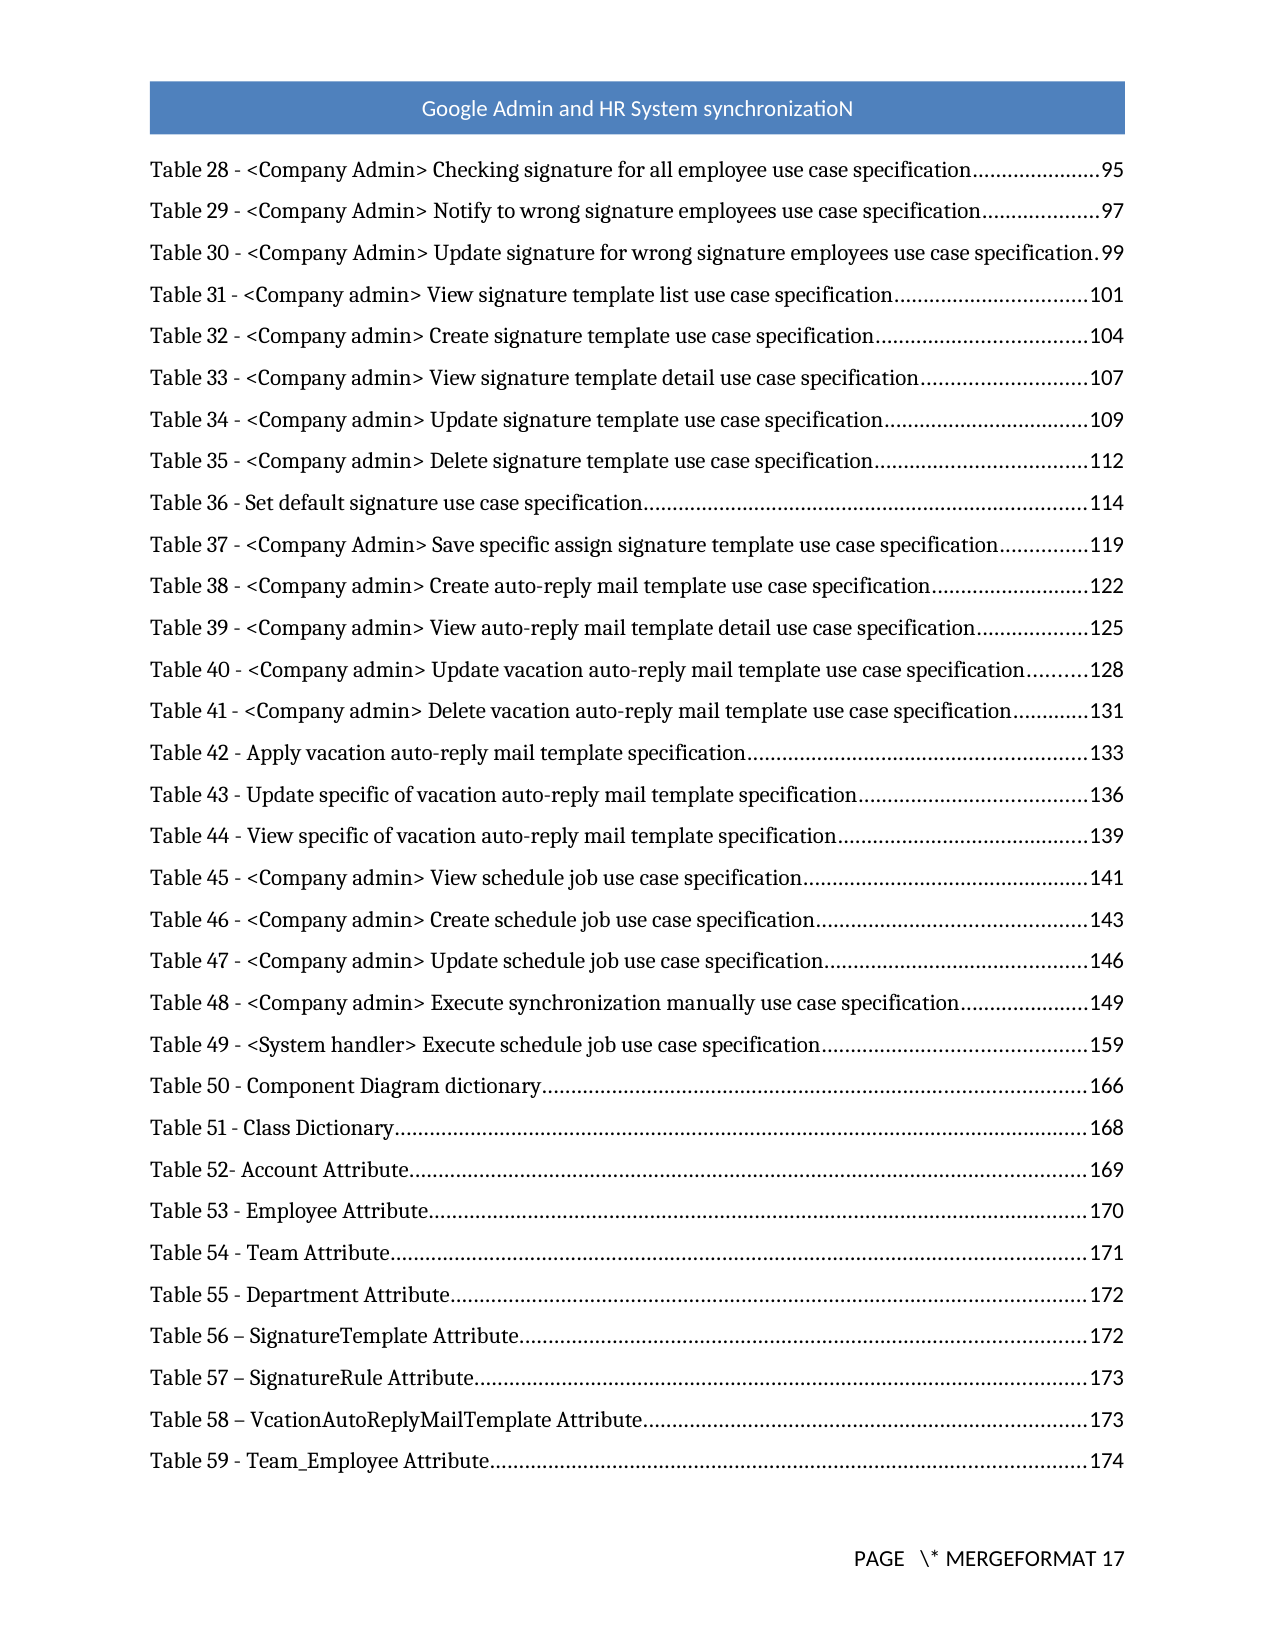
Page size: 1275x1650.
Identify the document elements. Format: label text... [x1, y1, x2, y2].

text Table 48 - <Company admin> Execute synchronization manually use case specification 149 [150, 983, 1125, 1021]
text Table 54 - Team Attribute 171 [150, 1233, 1125, 1271]
text Table 40 - <Company admin> Update vacation auto-reply mail template use case specification 128 [150, 650, 1125, 687]
text Table 50 - Component Diagram dictionary 166 [150, 1067, 1125, 1104]
text Table 39 - <Company admin> View auto-reply mail template detail use case specification 125 [150, 608, 1125, 646]
text Table 31 - <Company admin> View signature template list use case specification 101 [150, 275, 1125, 312]
text Table 38 - <Company admin> Create auto-reply mail template use case specification 122 [150, 567, 1125, 604]
text Table 43 - Update specific of vacation auto-reply mail template specification 136 [150, 775, 1125, 812]
text Table 36 - Set default signature use case specification 114 [150, 483, 1125, 521]
text Table 34 - <Company admin> Update signature template use case specification 109 [150, 400, 1125, 437]
text Table 47 - <Company admin> Update schedule job use case specification 146 [150, 942, 1125, 979]
text Table 33 - <Company admin> View signature template detail use case specification 107 [150, 358, 1125, 396]
text Table 49 - <System handler> Execute schedule job use case specification 159 [150, 1025, 1125, 1062]
text Table 28 - <Company Admin> Checking signature for all employee use case specification 95 [150, 150, 1125, 187]
text Table 55 - Department Attribute 172 [150, 1275, 1125, 1312]
text Table 53 - Employee Attribute 170 [150, 1192, 1125, 1229]
text Table 59 - Team_Employee Attribute 174 [150, 1442, 1125, 1479]
text Table 42 - Apply vacation auto-reply mail template specification 133 [150, 733, 1125, 771]
text Table 29 - <Company Admin> Notify to wrong signature employees use case specification 97 [150, 192, 1125, 229]
text Table 46 - <Company admin> Create schedule job use case specification 143 [150, 900, 1125, 937]
text Table 52- Account Attribute 169 [150, 1150, 1125, 1187]
text Table 41 - <Company admin> Delete vacation auto-reply mail template use case specification 131 [150, 692, 1125, 729]
text Table 37 - <Company Admin> Save specific assign signature template use case specification 119 [150, 525, 1125, 562]
text Table 44 - View specific of vacation auto-reply mail template specification 139 [150, 817, 1125, 854]
text Table 56 – SignatureTemplate Attribute 172 [150, 1317, 1125, 1354]
text Table 45 - <Company admin> View schedule job use case specification 141 [150, 858, 1125, 896]
text Table 58 – VcationAutoReplyMailTemplate Attribute 173 [150, 1400, 1125, 1437]
text Table 57 – SignatureRule Attribute 173 [150, 1358, 1125, 1396]
text Table 51 - Class Dictionary 168 [150, 1108, 1125, 1146]
text Table 35 - <Company admin> Delete signature template use case specification 112 [150, 442, 1125, 479]
text Table 32 - <Company admin> Create signature template use case specification 104 [150, 317, 1125, 354]
text Table 30 - <Company Admin> Update signature for wrong signature employees use case specification 99 [150, 233, 1125, 271]
